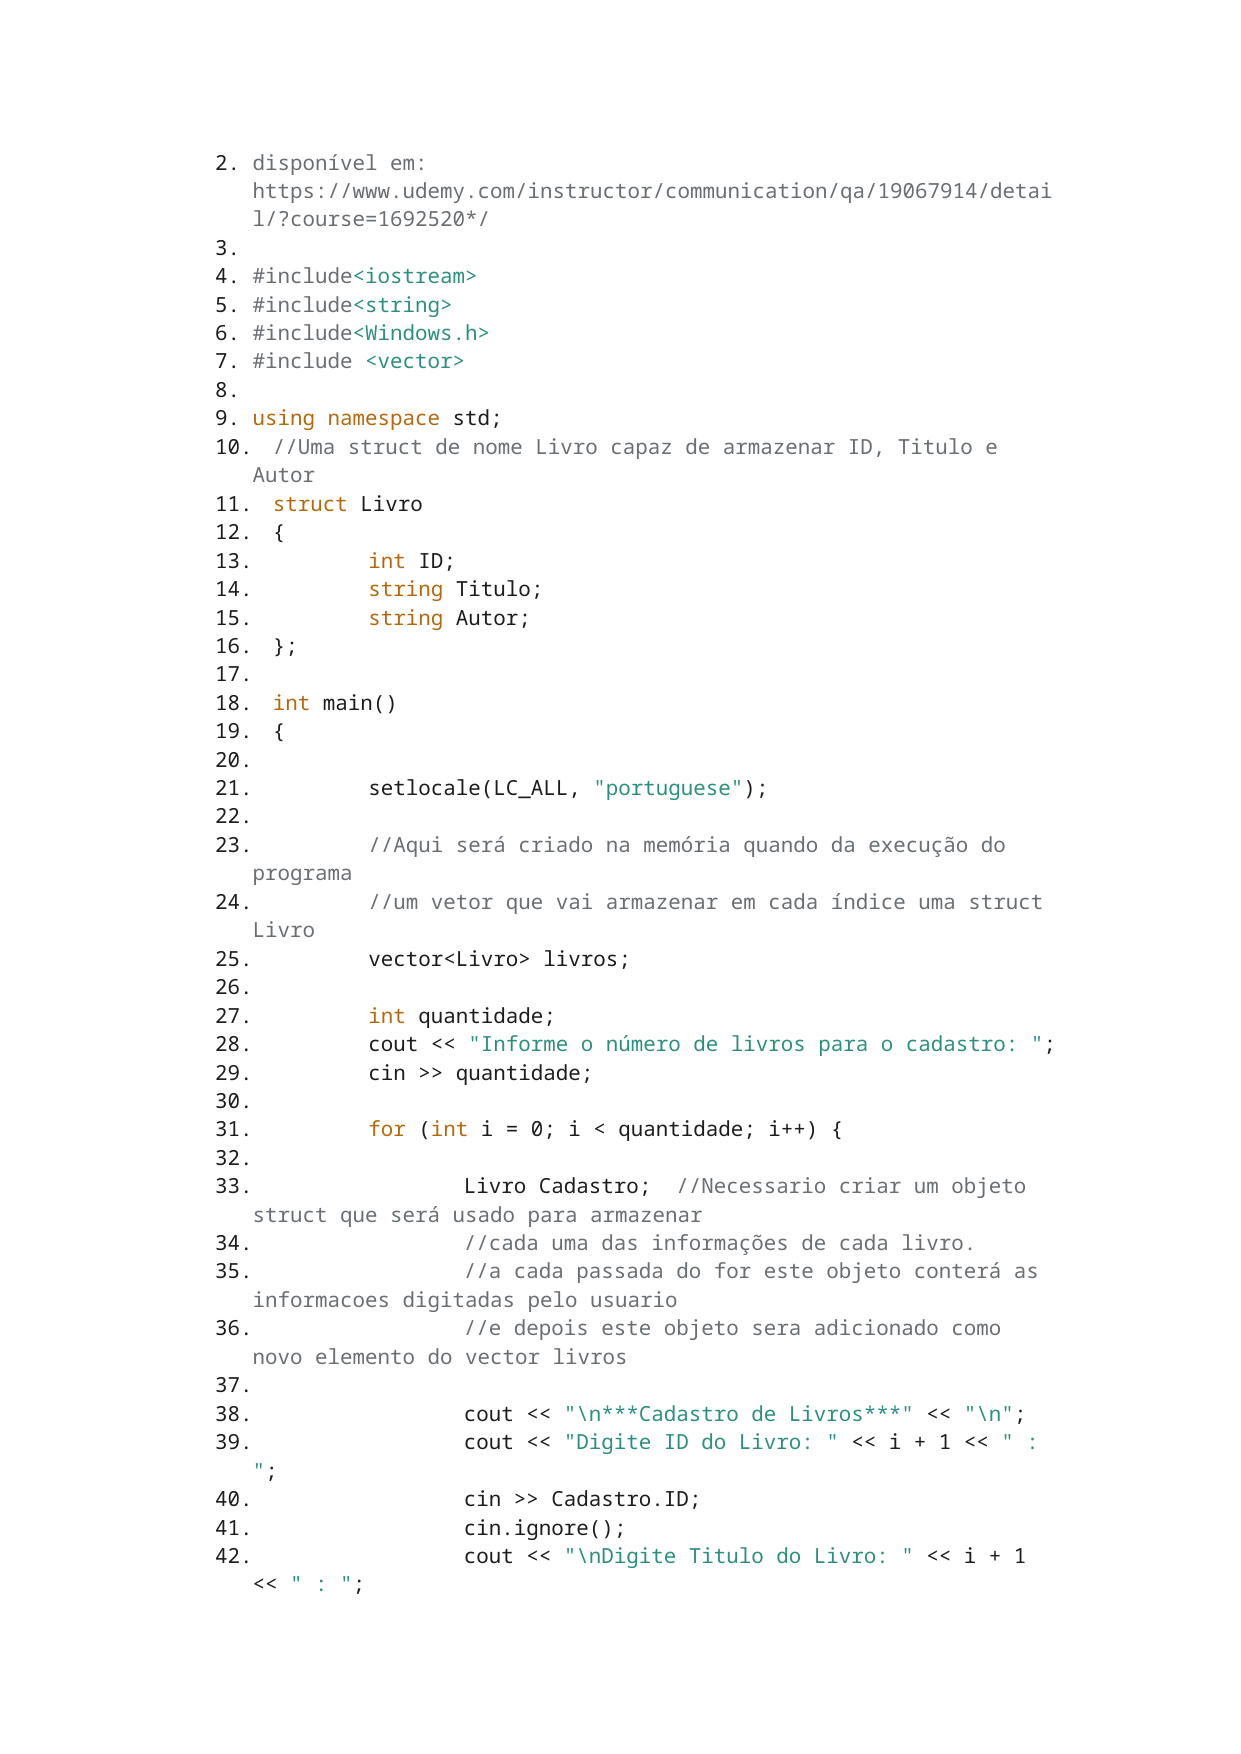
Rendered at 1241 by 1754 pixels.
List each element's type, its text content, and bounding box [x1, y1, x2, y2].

list setlocale(LC_ALL, "portuguese"); [215, 773, 1063, 802]
list //um vetor que vai armazenar em cada índice uma struct Livro [215, 887, 1063, 944]
list cout << "Digite ID do Livro: " << i + 1 << " : "; [215, 1427, 1063, 1484]
list int main() [215, 688, 1063, 716]
list { [215, 716, 1063, 745]
list //Uma struct de nome Livro capaz de armazenar ID, Titulo e Autor [215, 432, 1063, 489]
list }; [215, 631, 1063, 659]
list //Aqui será criado na memória quando da execução do programa [215, 830, 1063, 887]
list //e depois este objeto sera adicionado como novo elemento do vector livros [215, 1313, 1063, 1370]
list struct Livro [215, 489, 1063, 517]
list vector<Livro> livros; [215, 944, 1063, 972]
list Livro Cadastro; //Necessario criar um objeto struct que será usado para armazenar [215, 1171, 1063, 1228]
list //cada uma das informações de cada livro. [215, 1228, 1063, 1257]
list cin >> Cadastro.ID; [215, 1484, 1063, 1513]
list #include<string> [215, 290, 1063, 318]
list { [215, 517, 1063, 546]
list int ID; [215, 546, 1063, 574]
list cin.ignore(); [215, 1513, 1063, 1541]
list #include<iostream> [215, 261, 1063, 290]
list int quantidade; [215, 1001, 1063, 1029]
list cin >> quantidade; [215, 1058, 1063, 1086]
list disponível em: https://www.udemy.com/instructor/communication/qa/19067914/detail/?course=1692520*/ [215, 148, 1063, 233]
list for (int i = 0; i < quantidade; i++) { [215, 1114, 1063, 1143]
list string Autor; [215, 603, 1063, 631]
list #include<Windows.h> [215, 318, 1063, 347]
list cout << "\nDigite Titulo do Livro: " << i + 1 << " : "; [215, 1541, 1063, 1598]
list //a cada passada do for este objeto conterá as informacoes digitadas pelo usuario [215, 1257, 1063, 1313]
list cout << "Informe o número de livros para o cadastro: "; [215, 1029, 1063, 1058]
list cout << "\n***Cadastro de Livros***" << "\n"; [215, 1399, 1063, 1427]
list string Titulo; [215, 574, 1063, 603]
list #include <vector> [215, 347, 1063, 375]
list using namespace std; [215, 403, 1063, 432]
